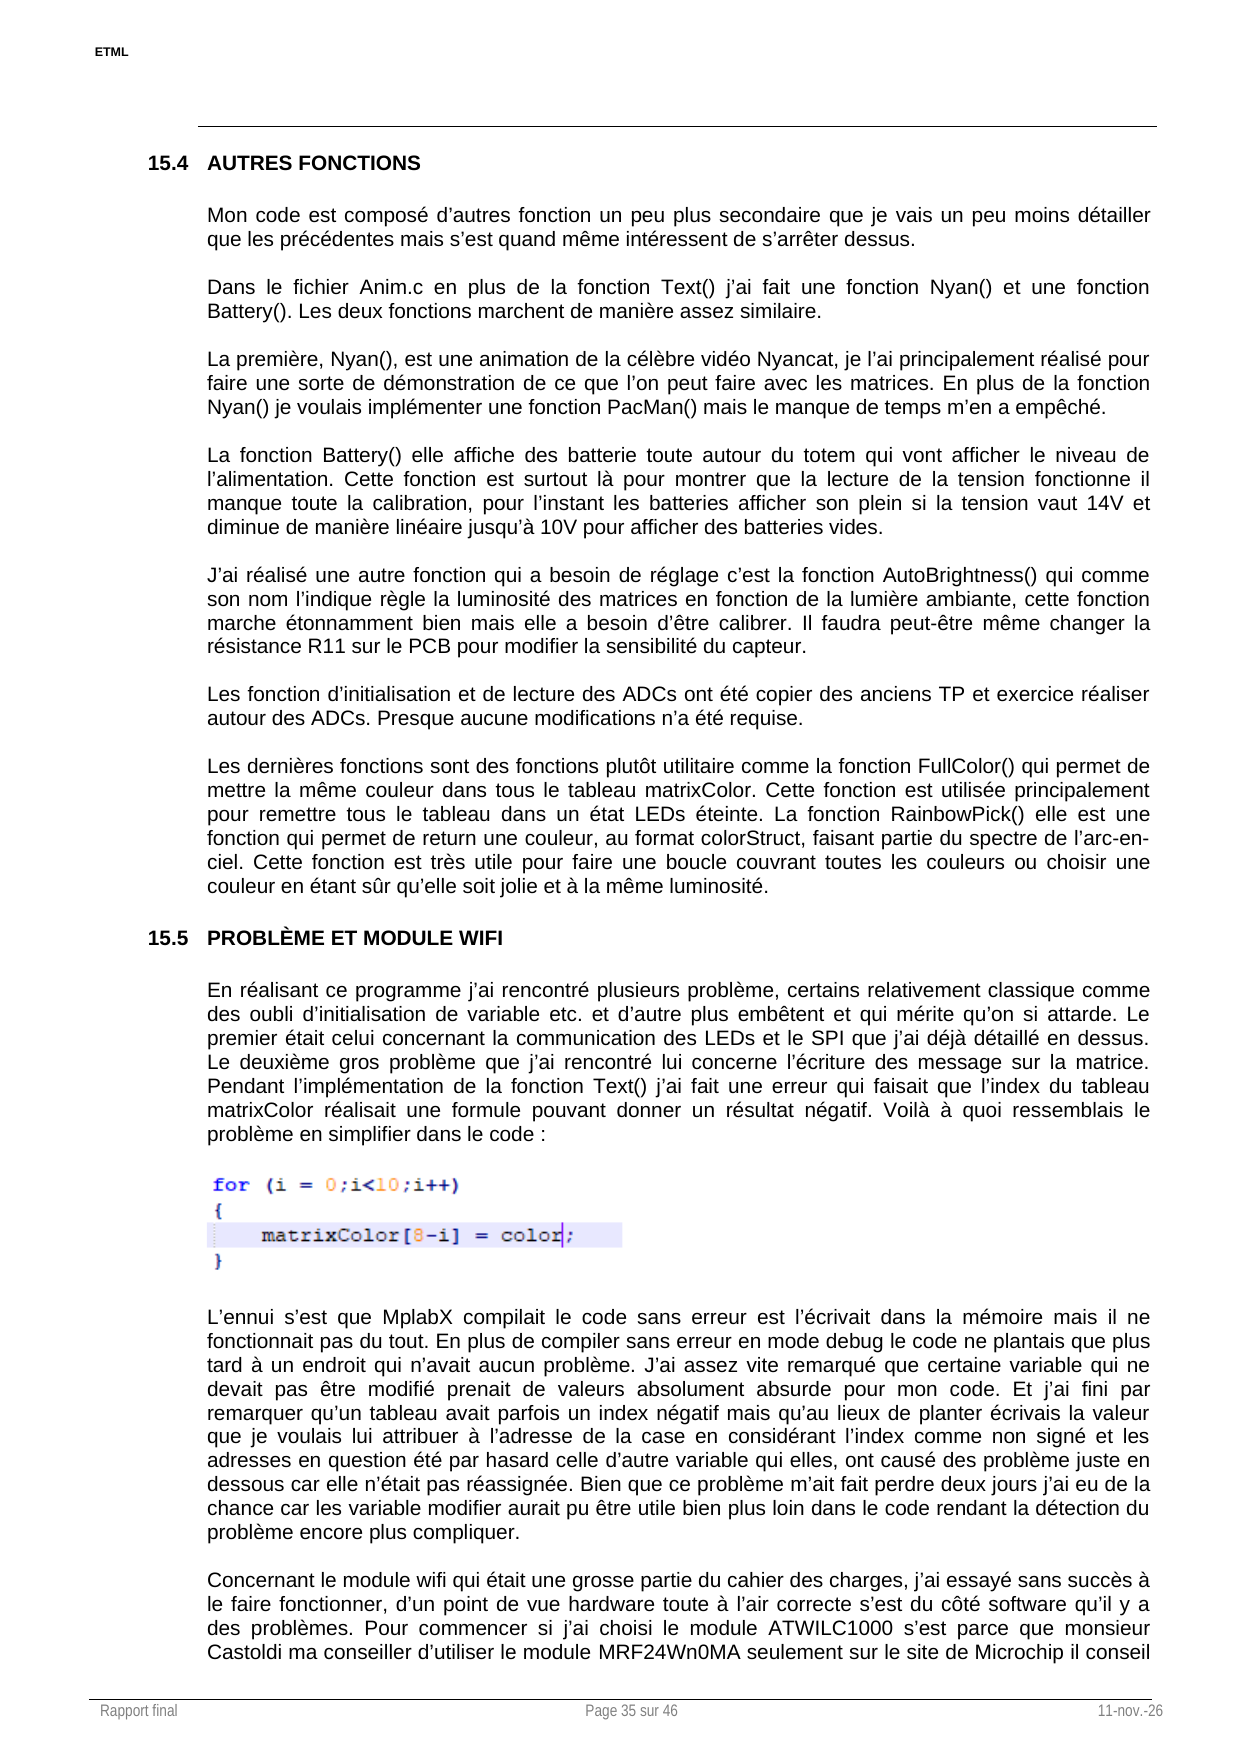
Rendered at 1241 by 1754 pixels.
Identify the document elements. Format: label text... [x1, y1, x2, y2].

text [207, 1568, 1152, 1664]
text Mon code est composé d’autres fonction un peu plus secondaire que je vais un peu moins détailler que les précédentes mais s’est quand même intéressent de s’arrêter dessus. [207, 203, 1152, 251]
text Dans le fichier Anim.c en plus de la fonction Text() j’ai fait une fonction Nyan() et une fonction Battery(). Les deux fonctions marchent de manière assez similaire. [207, 275, 1152, 323]
text Les dernières fonctions sont des fonctions plutôt utilitaire comme la fonction FullColor() qui permet de mettre la même couleur dans tous le tableau matrixColor. Cette fonction est utilisée principalement pour remettre tous le tableau dans un état LEDs éteinte. La fonction RainbowPick() elle est une fonction qui permet de return une couleur, au format colorStruct, faisant partie du spectre de l’arc-en-ciel. Cette fonction est très utile pour faire une boucle couvrant toutes les couleurs ou choisir une couleur en étant sûr qu’elle soit jolie et à la même luminosité. [207, 754, 1152, 898]
text Les fonction d’initialisation et de lecture des ADCs ont été copier des anciens TP et exercice réaliser autour des ADCs. Presque aucune modifications n’a été requise. [207, 682, 1152, 730]
text La fonction Battery() elle affiche des batterie toute autour du totem qui vont afficher le niveau de l’alimentation. Cette fonction est surtout là pour montrer que la lecture de la tension fonctionne il manque toute la calibration, pour l’instant les batteries afficher son plein si la tension vaut 14V et diminue de manière linéaire jusqu’à 10V pour afficher des batteries vides. [207, 443, 1152, 538]
subtitle Problème et module wifi [148, 926, 1152, 950]
text La première, Nyan(), est une animation de la célèbre vidéo Nyancat, je l’ai principalement réalisé pour faire une sorte de démonstration de ce que l’on peut faire avec les matrices. En plus de la fonction Nyan() je voulais implémenter une fonction PacMan() mais le manque de temps m’en a empêché. [207, 347, 1152, 419]
picture [206, 1169, 623, 1281]
text L’ennui s’est que MplabX compilait le code sans erreur est l’écrivait dans la mémoire mais il ne fonctionnait pas du tout. En plus de compiler sans erreur en mode debug le code ne plantais que plus tard à un endroit qui n’avait aucun problème. J’ai assez vite remarqué que certaine variable qui ne devait pas être modifié prenait de valeurs absolument absurde pour mon code. Et j’ai fini par remarquer qu’un tableau avait parfois un index négatif mais qu’au lieux de planter écrivais la valeur que je voulais lui attribuer à l’adresse de la case en considérant l’index comme non signé et les adresses en question été par hasard celle d’autre variable qui elles, ont causé des problème juste en dessous car elle n’était pas réassignée. Bien que ce problème m’ait fait perdre deux jours j’ai eu de la chance car les variable modifier aurait pu être utile bien plus loin dans le code rendant la détection du problème encore plus compliquer. [207, 1304, 1152, 1544]
text En réalisant ce programme j’ai rencontré plusieurs problème, certains relativement classique comme des oubli d’initialisation de variable etc. et d’autre plus embêtent et qui mérite qu’on si attarde. Le premier était celui concernant la communication des LEDs et le SPI que j’ai déjà détaillé en dessus. Le deuxième gros problème que j’ai rencontré lui concerne l’écriture des message sur la matrice. Pendant l’implémentation de la fonction Text() j’ai fait une erreur qui faisait que l’index du tableau matrixColor réalisait une formule pouvant donner un résultat négatif. Voilà à quoi ressemblais le problème en simplifier dans le code : [207, 978, 1152, 1146]
subtitle Autres fonctions [148, 151, 1152, 175]
text J’ai réalisé une autre fonction qui a besoin de réglage c’est la fonction AutoBrightness() qui comme son nom l’indique règle la luminosité des matrices en fonction de la lumière ambiante, cette fonction marche étonnamment bien mais elle a besoin d’être calibrer. Il faudra peut-être même changer la résistance R11 sur le PCB pour modifier la sensibilité du capteur. [207, 562, 1152, 658]
